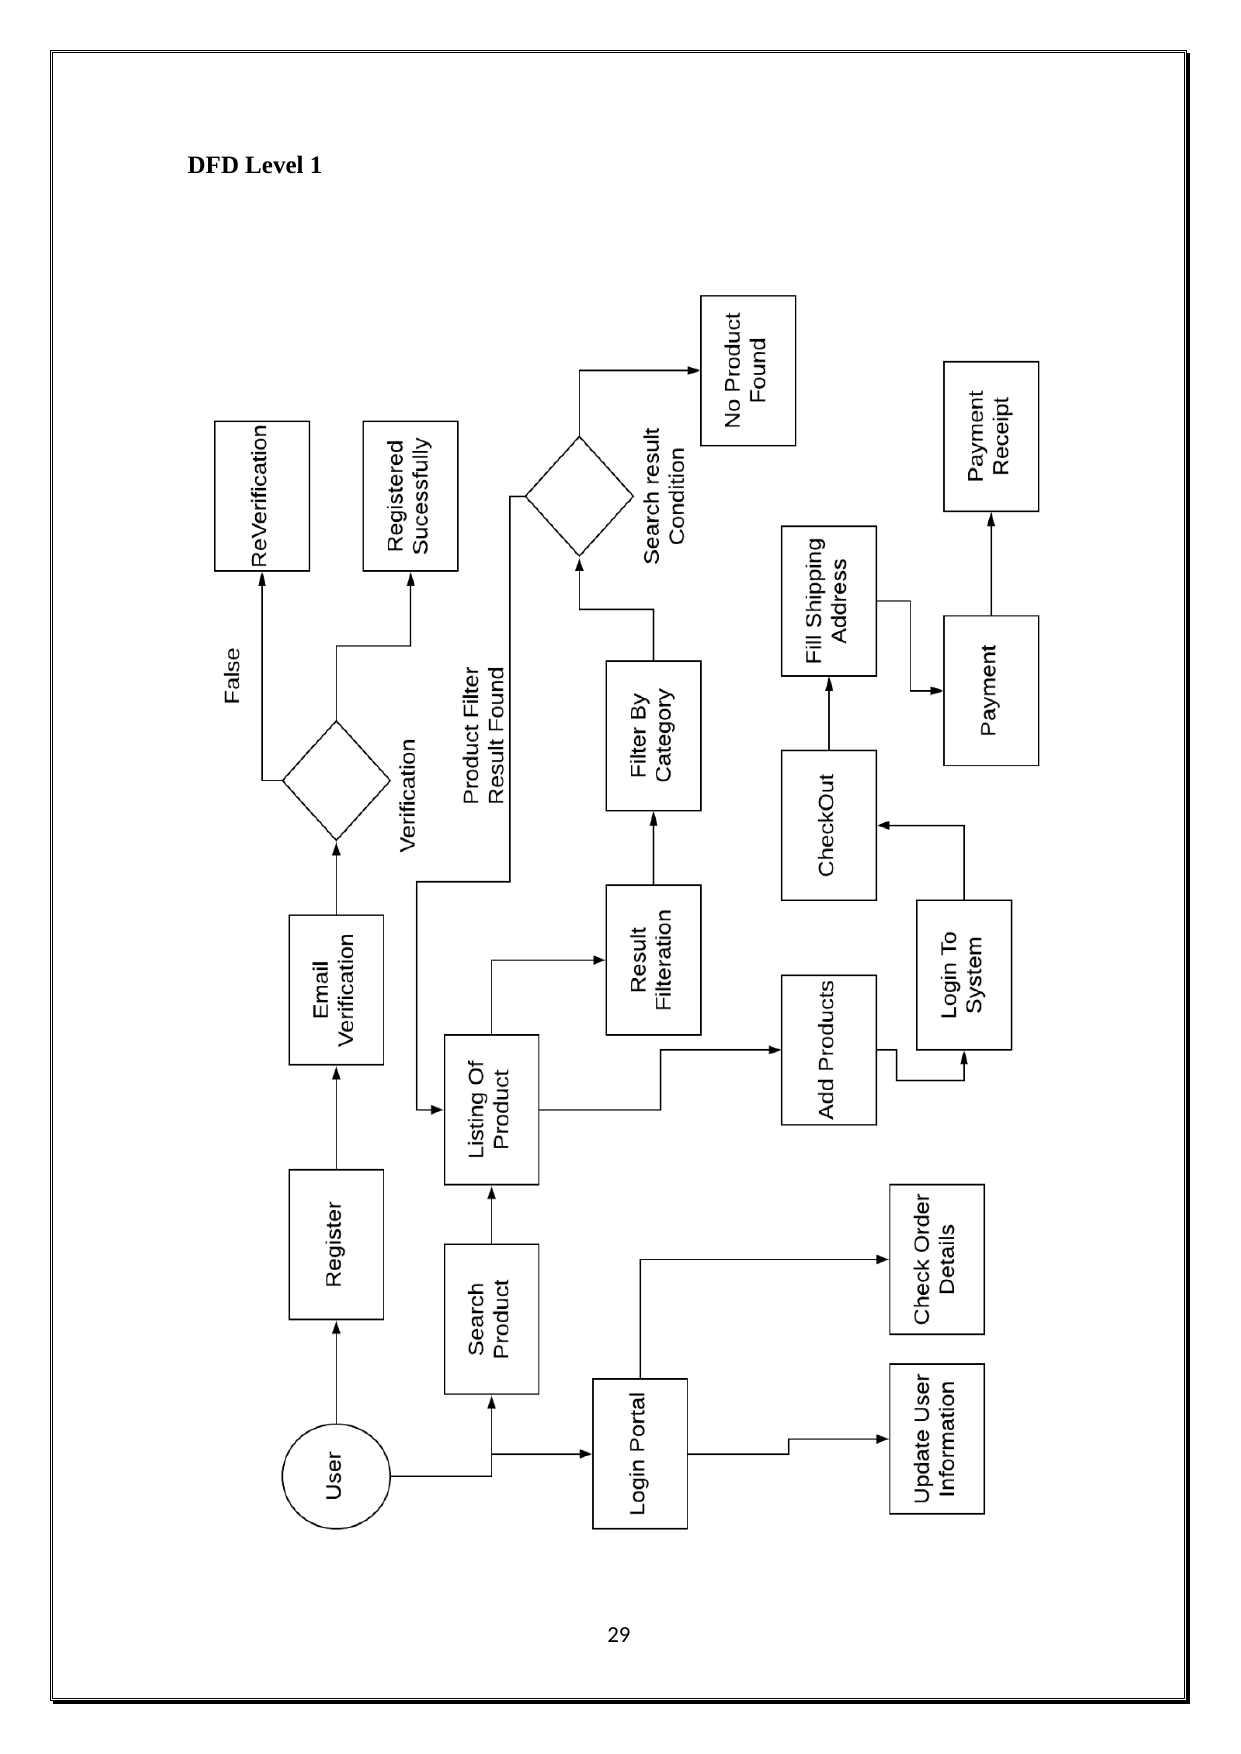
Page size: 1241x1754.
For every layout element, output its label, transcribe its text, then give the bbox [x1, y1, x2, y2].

picture [188, 273, 1064, 1558]
text DFD Level 1 [187, 150, 1049, 179]
